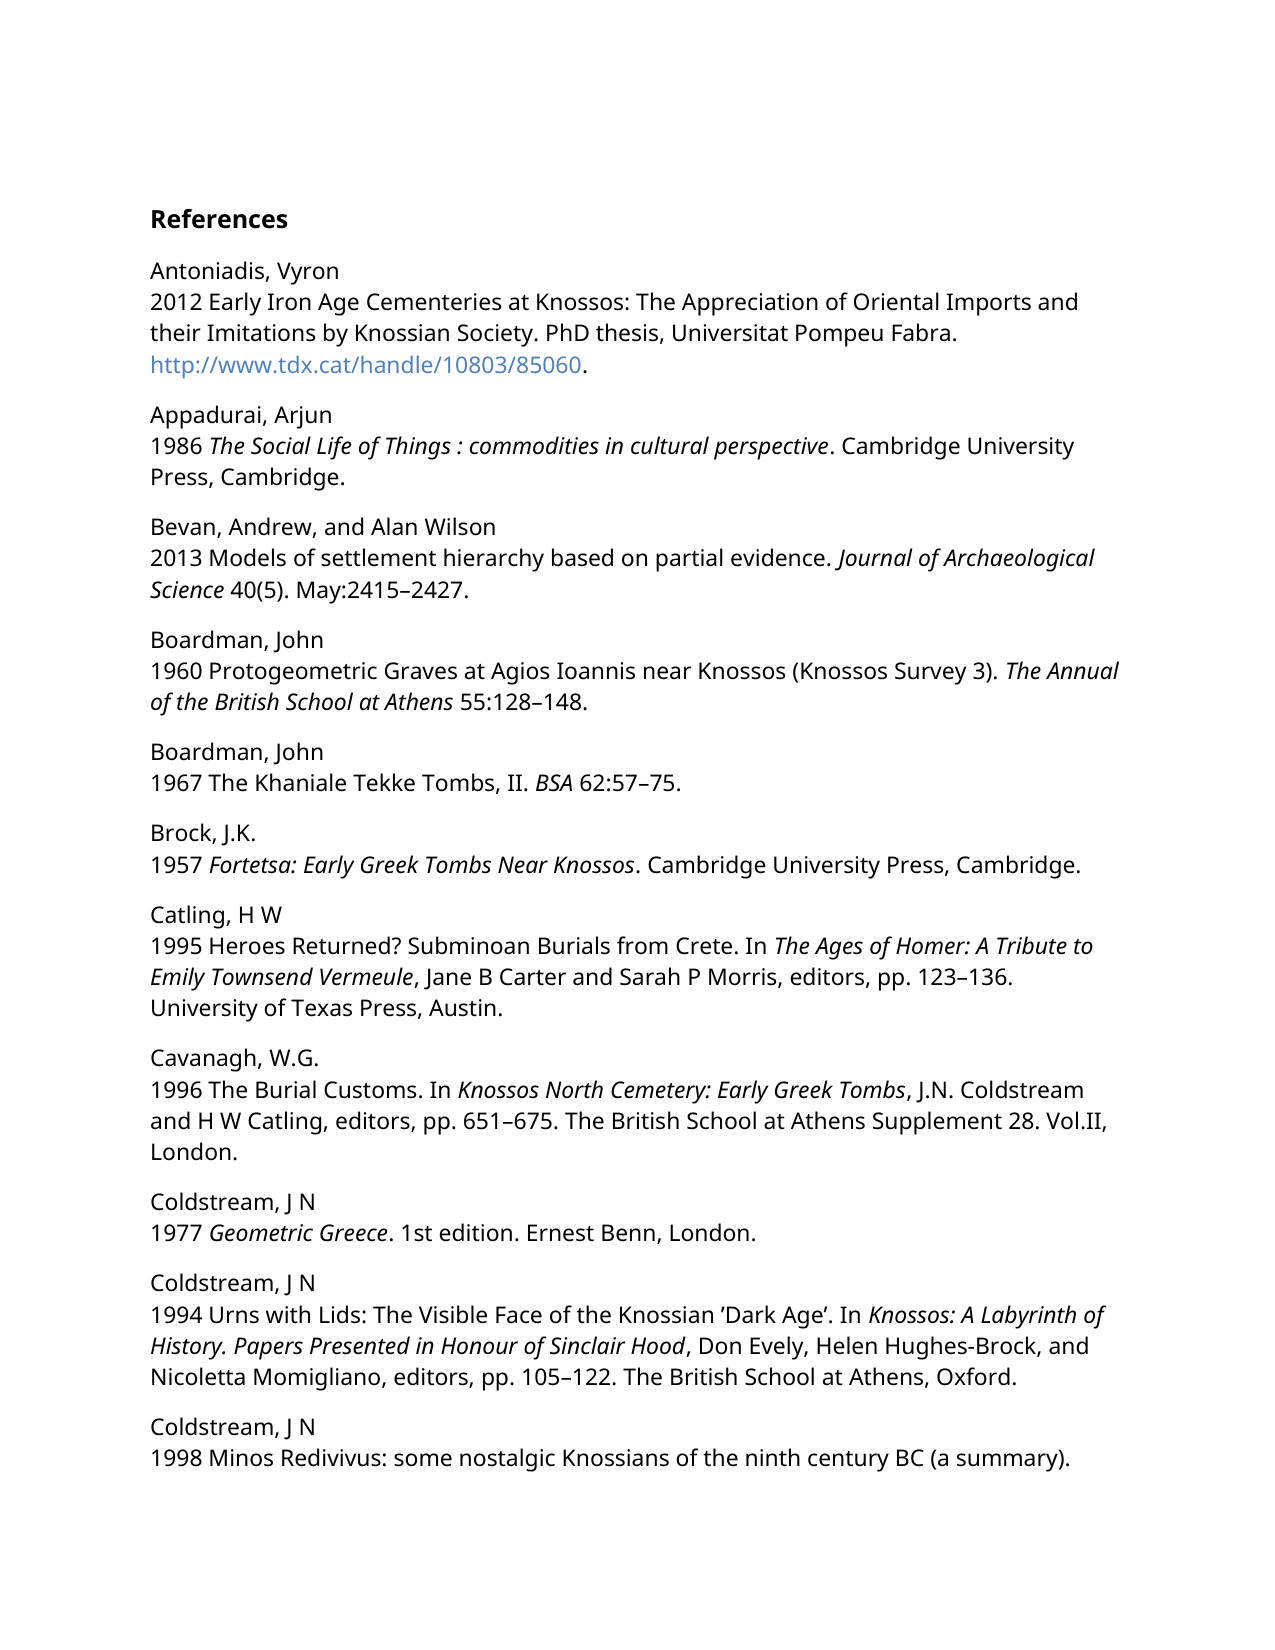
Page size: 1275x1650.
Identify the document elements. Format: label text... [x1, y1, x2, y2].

text Appadurai, Arjun 1986 The Social Life of Things : commodities in cultural perspective. Cambridge University Press, Cambridge. [150, 399, 1125, 492]
text Antoniadis, Vyron 2012 Early Iron Age Cementeries at Knossos: The Appreciation of Oriental Imports and their Imitations by Knossian Society. PhD thesis, Universitat Pompeu Fabra. http://www.tdx.cat/handle/10803/85060. [150, 255, 1125, 380]
text Catling, H W 1995 Heroes Returned? Subminoan Burials from Crete. In The Ages of Homer: A Tribute to Emily Townsend Vermeule, Jane B Carter and Sarah P Morris, editors, pp. 123–136. University of Texas Press, Austin. [150, 899, 1125, 1024]
text Boardman, John 1960 Protogeometric Graves at Agios Ioannis near Knossos (Knossos Survey 3). The Annual of the British School at Athens 55:128–148. [150, 624, 1125, 717]
text Coldstream, J N 1994 Urns with Lids: The Visible Face of the Knossian ’Dark Age’. In Knossos: A Labyrinth of History. Papers Presented in Honour of Sinclair Hood, Don Evely, Helen Hughes-Brock, and Nicoletta Momigliano, editors, pp. 105–122. The British School at Athens, Oxford. [150, 1267, 1125, 1392]
text Cavanagh, W.G. 1996 The Burial Customs. In Knossos North Cemetery: Early Greek Tombs, J.N. Coldstream and H W Catling, editors, pp. 651–675. The British School at Athens Supplement 28. Vol.II, London. [150, 1042, 1125, 1167]
text Brock, J.K. 1957 Fortetsa: Early Greek Tombs Near Knossos. Cambridge University Press, Cambridge. [150, 817, 1125, 880]
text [150, 1411, 1125, 1474]
text Bevan, Andrew, and Alan Wilson 2013 Models of settlement hierarchy based on partial evidence. Journal of Archaeological Science 40(5). May:2415–2427. [150, 511, 1125, 605]
subtitle References [150, 202, 1125, 236]
text Coldstream, J N 1977 Geometric Greece. 1st edition. Ernest Benn, London. [150, 1186, 1125, 1249]
text Boardman, John 1967 The Khaniale Tekke Tombs, II. BSA 62:57–75. [150, 736, 1125, 799]
